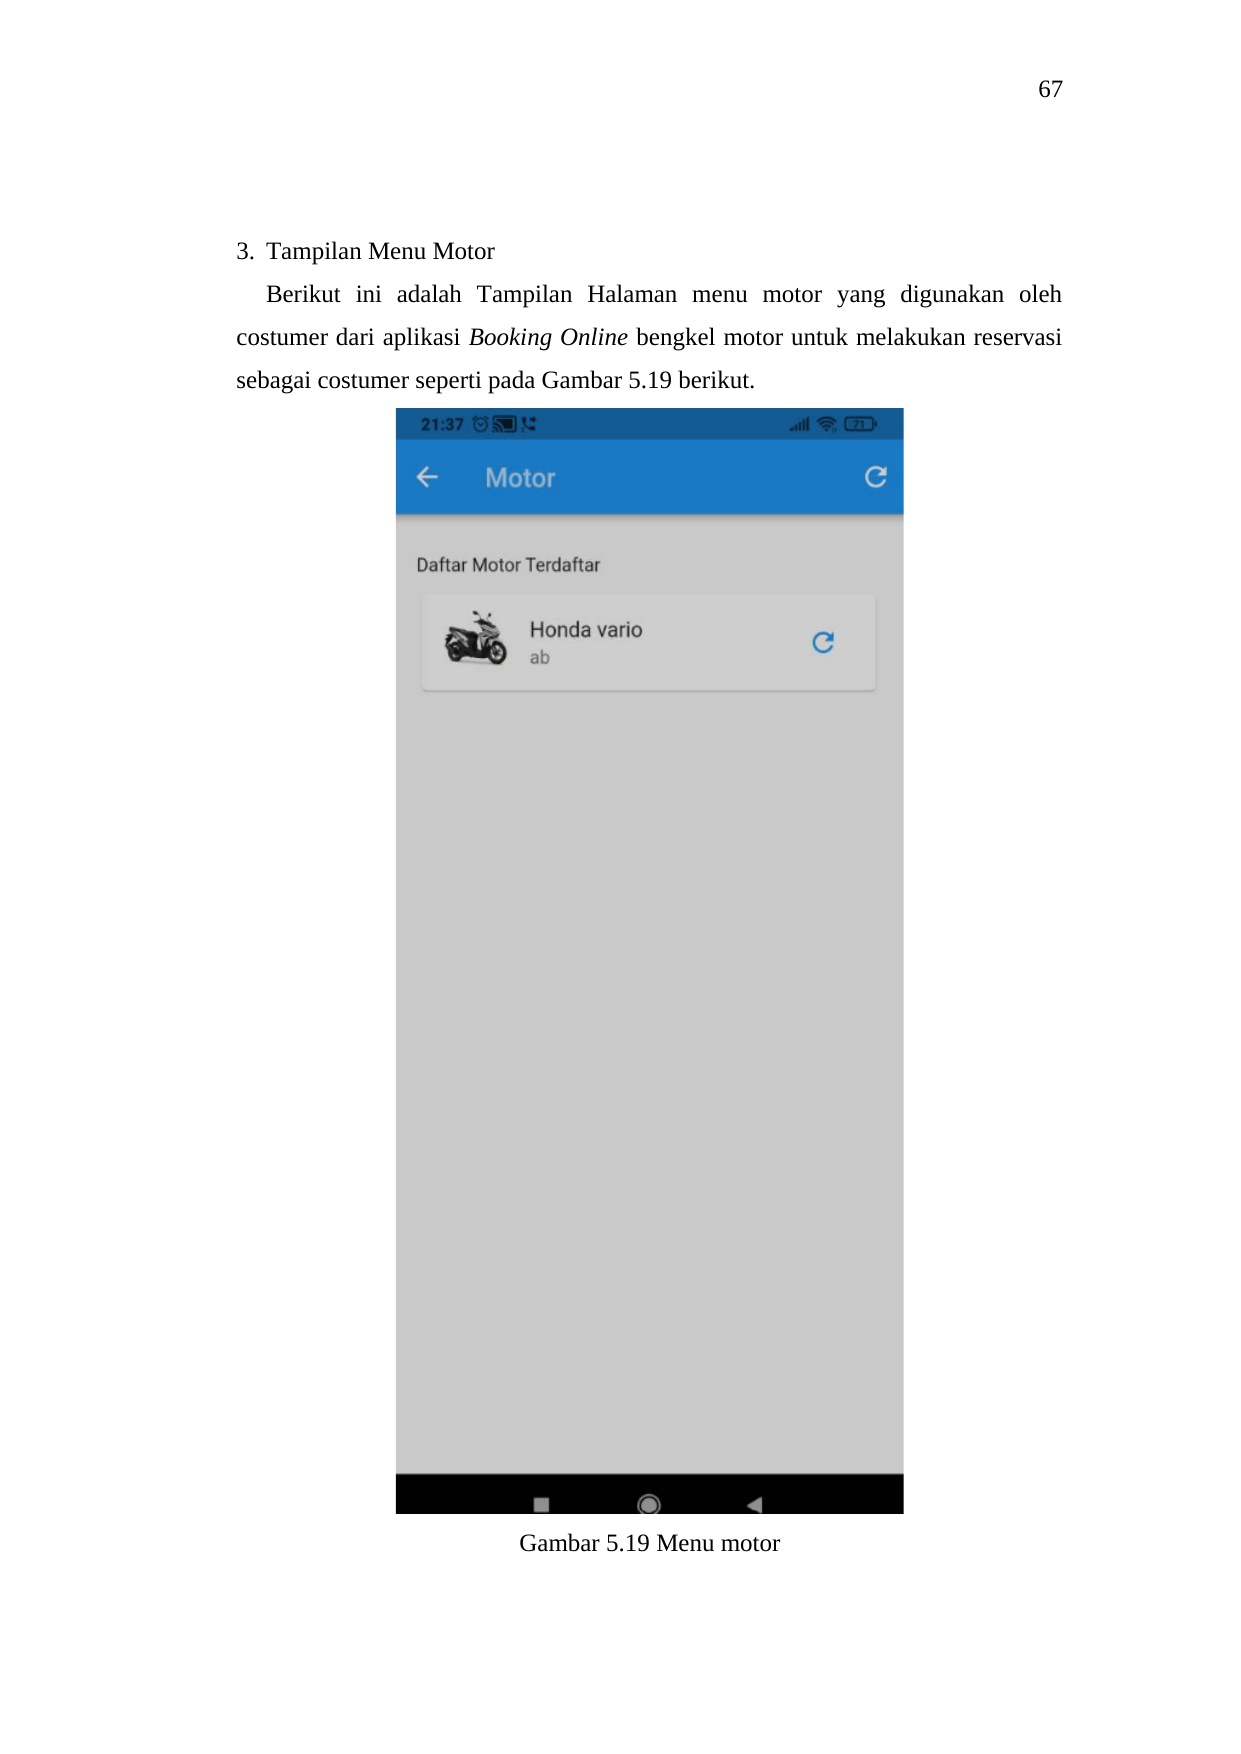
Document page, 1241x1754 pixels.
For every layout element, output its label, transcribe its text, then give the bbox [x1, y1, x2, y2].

text Gambar 5.19 Menu motor [236, 1528, 1063, 1557]
list Berikut ini adalah Tampilan Halaman menu motor yang digunakan oleh costumer dari aplikasi Booking Online bengkel motor untuk melakukan reservasi sebagai costumer seperti pada Gambar 5.19 berikut. [236, 279, 1063, 394]
picture [395, 408, 904, 1514]
list Tampilan Menu Motor [236, 236, 1063, 265]
